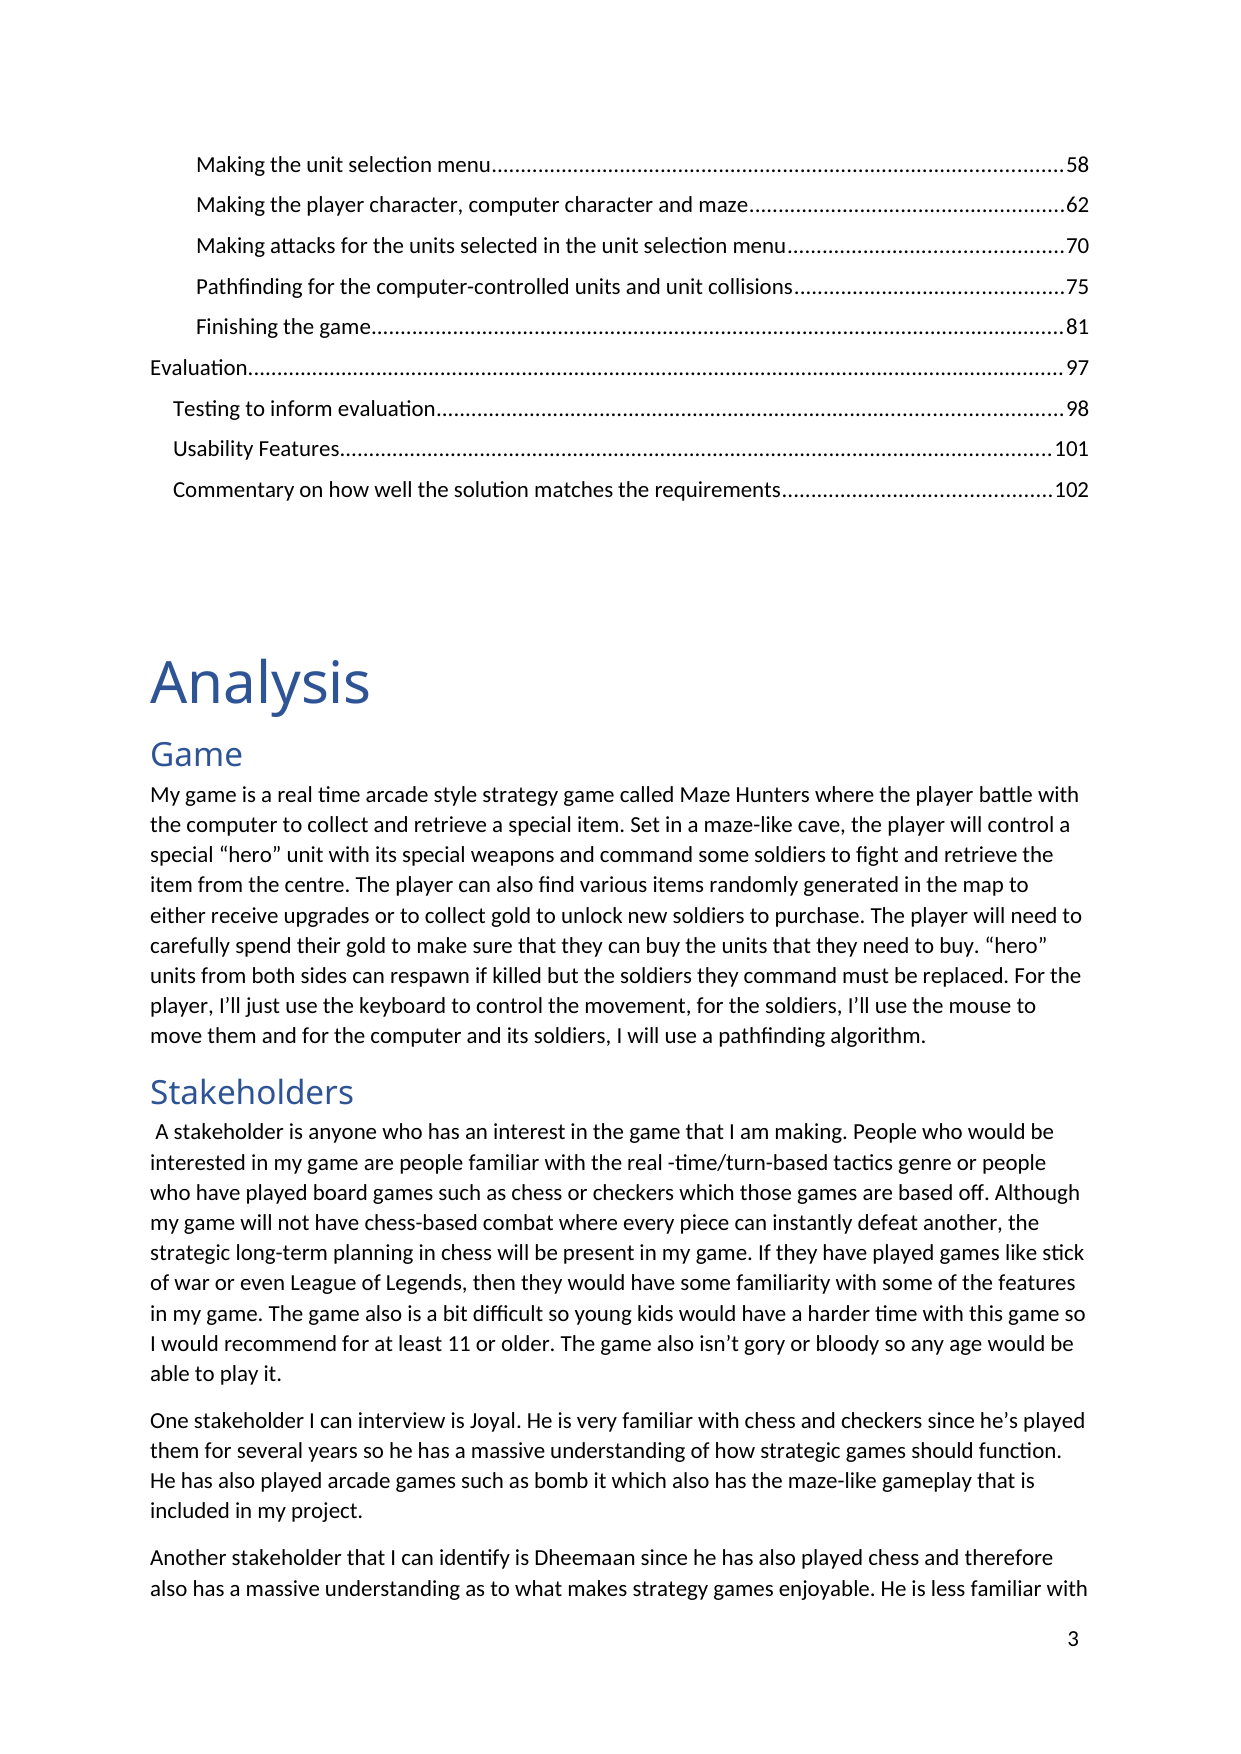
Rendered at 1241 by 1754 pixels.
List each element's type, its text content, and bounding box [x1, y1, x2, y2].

text A stakeholder is anyone who has an interest in the game that I am making. People who would be interested in my game are people familiar with the real -time/turn-based tactics genre or people who have played board games such as chess or checkers which those games are based off. Although my game will not have chess-based combat where every piece can instantly defeat another, the strategic long-term planning in chess will be present in my game. If they have played games like stick of war or even League of Legends, then they would have some familiarity with some of the features in my game. The game also is a bit difficult so young kids would have a harder time with this game so I would recommend for at least 11 or older. The game also isn’t gory or bloody so any age would be able to play it. [150, 1117, 1090, 1387]
subtitle Game [150, 731, 1090, 776]
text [150, 1543, 1090, 1602]
subtitle Analysis [150, 641, 1090, 721]
text One stakeholder I can interview is Joyal. He is very familiar with chess and checkers since he’s played them for several years so he has a massive understanding of how strategic games should function. He has also played arcade games such as bomb it which also has the maze-like gameplay that is included in my project. [150, 1406, 1090, 1525]
text My game is a real time arcade style strategy game called Maze Hunters where the player battle with the computer to collect and retrieve a special item. Set in a maze-like cave, the player will control a special “hero” unit with its special weapons and command some soldiers to fight and retrieve the item from the centre. The player can also find various items randomly generated in the map to either receive upgrades or to collect gold to unlock new soldiers to purchase. The player will need to carefully spend their gold to make sure that they can buy the units that they need to buy. “hero” units from both sides can respawn if killed but the soldiers they command must be replaced. For the player, I’ll just use the keyboard to control the movement, for the soldiers, I’ll use the mouse to move them and for the computer and its soldiers, I will use a pathfinding algorithm. [150, 780, 1090, 1050]
subtitle Stakeholders [150, 1068, 1090, 1114]
